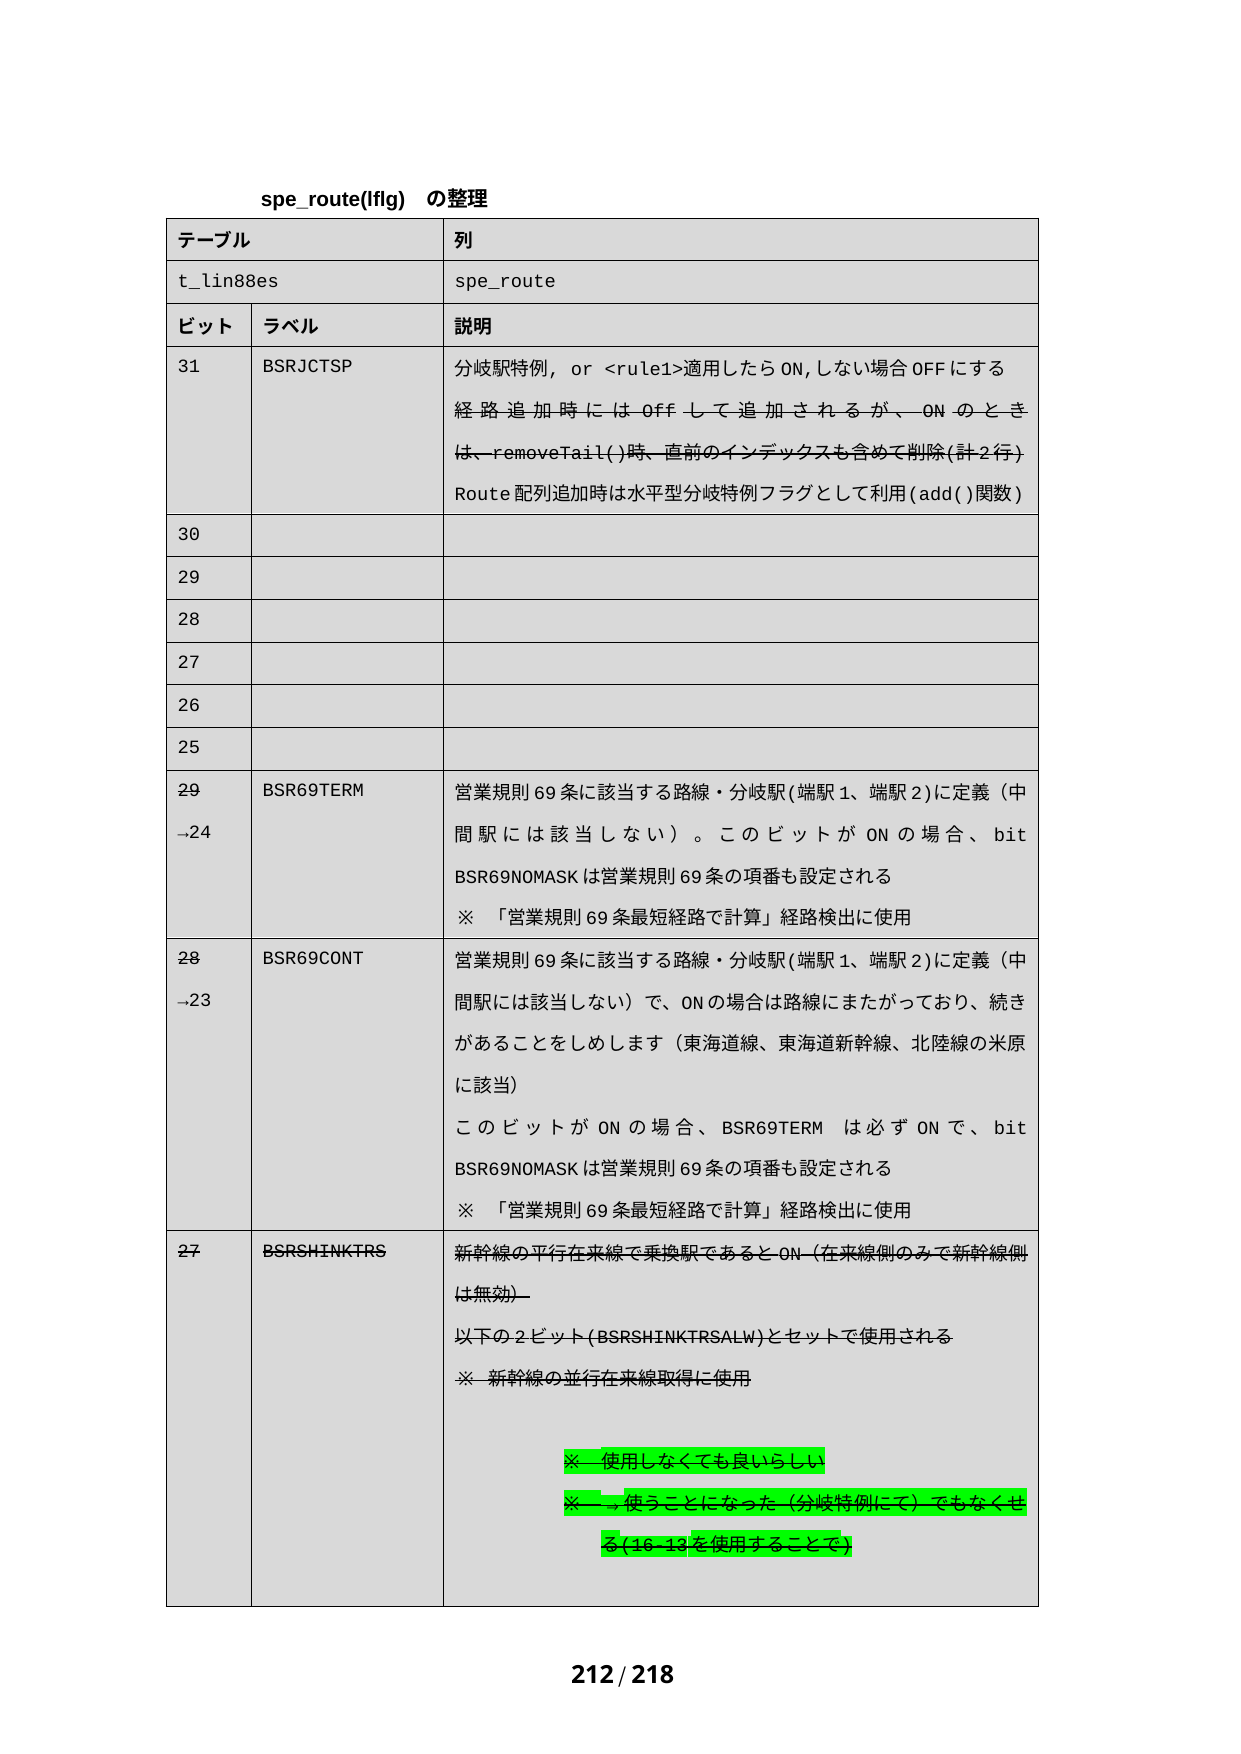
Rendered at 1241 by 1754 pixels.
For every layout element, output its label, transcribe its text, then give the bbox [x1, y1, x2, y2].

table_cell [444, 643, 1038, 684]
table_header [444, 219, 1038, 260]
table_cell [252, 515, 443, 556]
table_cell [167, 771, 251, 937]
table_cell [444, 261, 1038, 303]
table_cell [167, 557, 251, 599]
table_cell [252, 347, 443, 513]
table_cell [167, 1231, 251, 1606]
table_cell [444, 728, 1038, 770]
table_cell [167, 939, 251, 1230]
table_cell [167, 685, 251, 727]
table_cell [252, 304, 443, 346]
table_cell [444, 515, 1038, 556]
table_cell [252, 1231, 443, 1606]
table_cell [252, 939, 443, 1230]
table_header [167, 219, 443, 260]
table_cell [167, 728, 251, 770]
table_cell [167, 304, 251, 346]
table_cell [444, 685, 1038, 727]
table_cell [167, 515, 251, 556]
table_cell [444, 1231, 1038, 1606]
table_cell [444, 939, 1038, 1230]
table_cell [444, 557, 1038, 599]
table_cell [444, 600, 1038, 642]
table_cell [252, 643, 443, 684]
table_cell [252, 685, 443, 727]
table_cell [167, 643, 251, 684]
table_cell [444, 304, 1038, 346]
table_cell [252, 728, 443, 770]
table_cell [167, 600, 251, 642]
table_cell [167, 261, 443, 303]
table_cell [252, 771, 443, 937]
subtitle spe_route(lflg) の整理 [261, 176, 1063, 218]
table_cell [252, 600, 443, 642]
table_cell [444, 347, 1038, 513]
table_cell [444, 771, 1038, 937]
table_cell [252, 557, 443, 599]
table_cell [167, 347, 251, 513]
